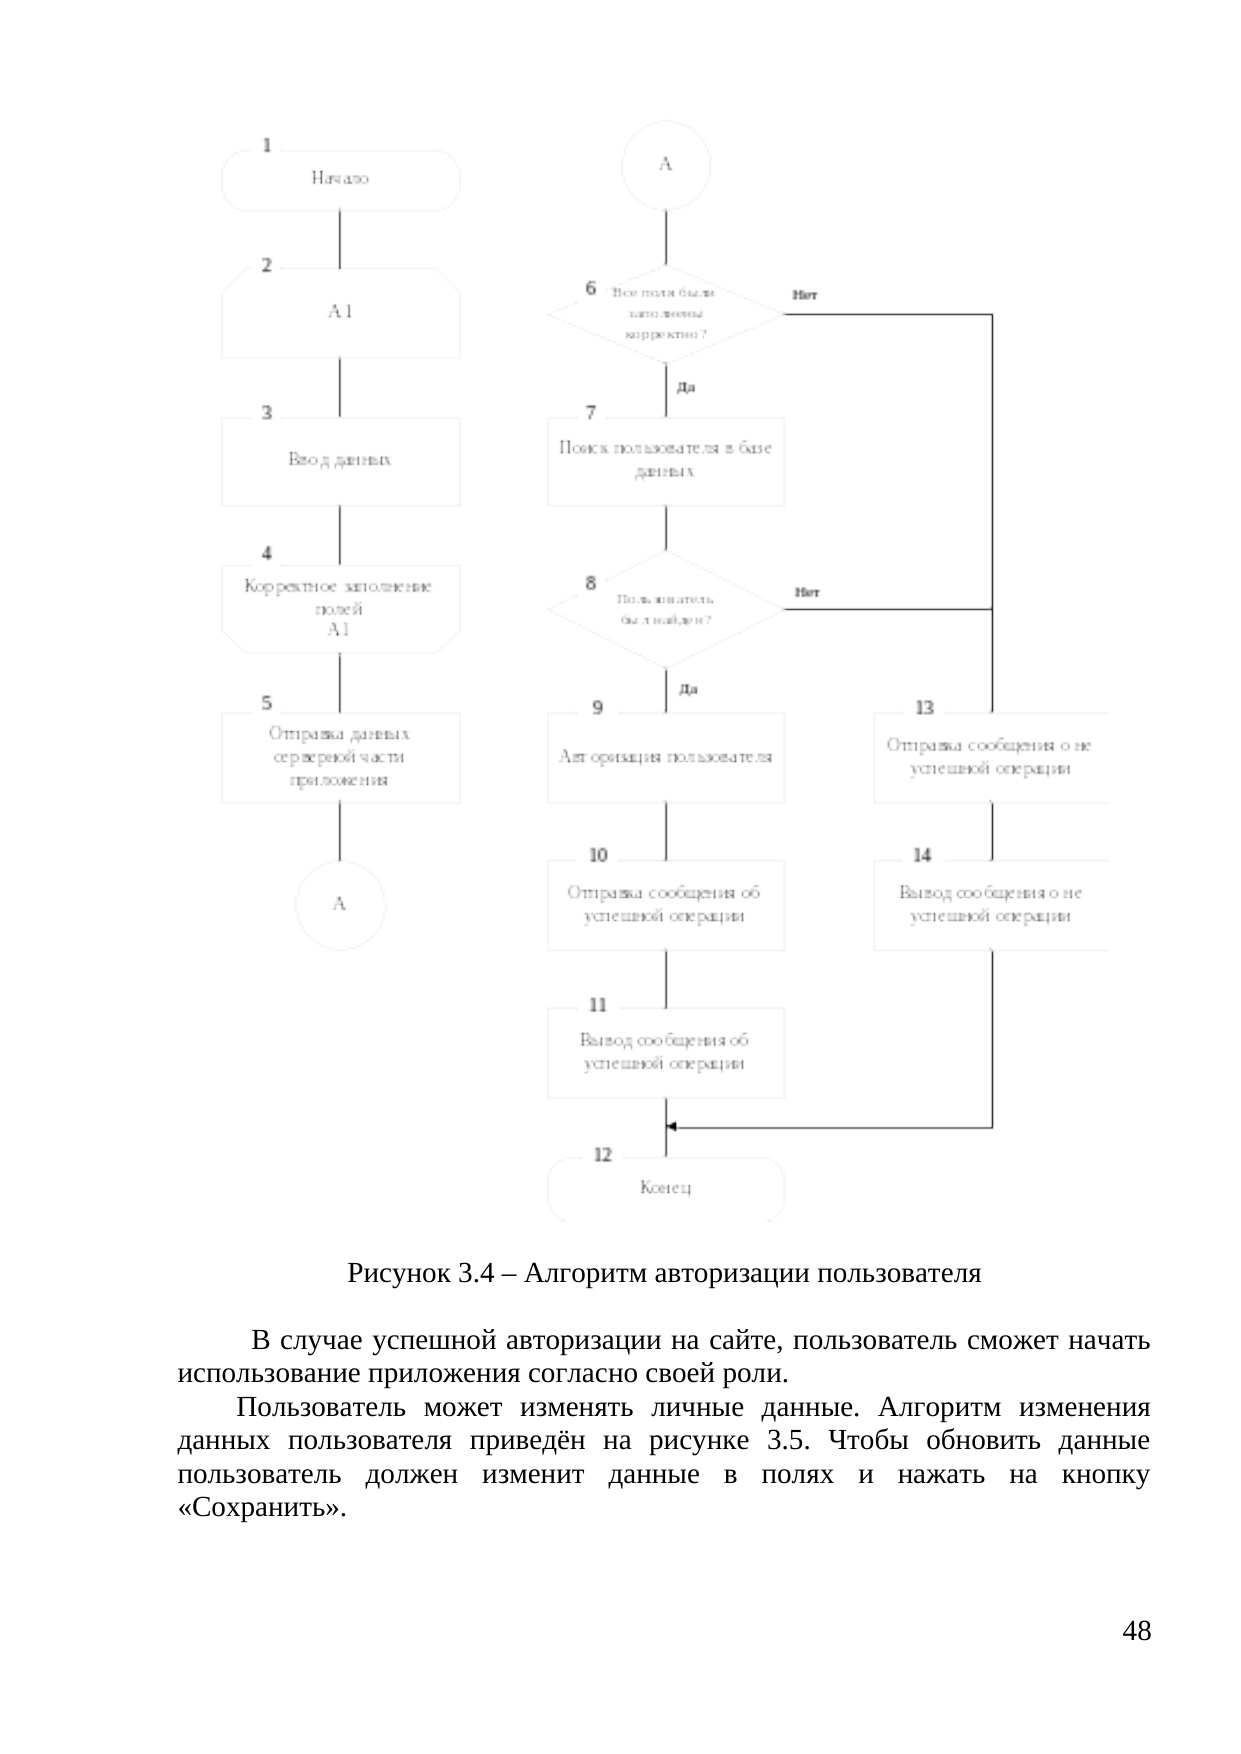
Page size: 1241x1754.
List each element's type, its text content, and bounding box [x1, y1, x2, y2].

text В случае успешной авторизации на сайте, пользователь сможет начать использование приложения согласно своей роли. [177, 1322, 1152, 1389]
text Рисунок 3.4 – Алгоритм авторизации пользователя [177, 1255, 1152, 1288]
text Пользователь может изменять личные данные. Алгоритм изменения данных пользователя приведён на рисунке 3.5. Чтобы обновить данные пользователь должен изменит данные в полях и нажать на кнопку «Сохранить». [177, 1389, 1152, 1523]
